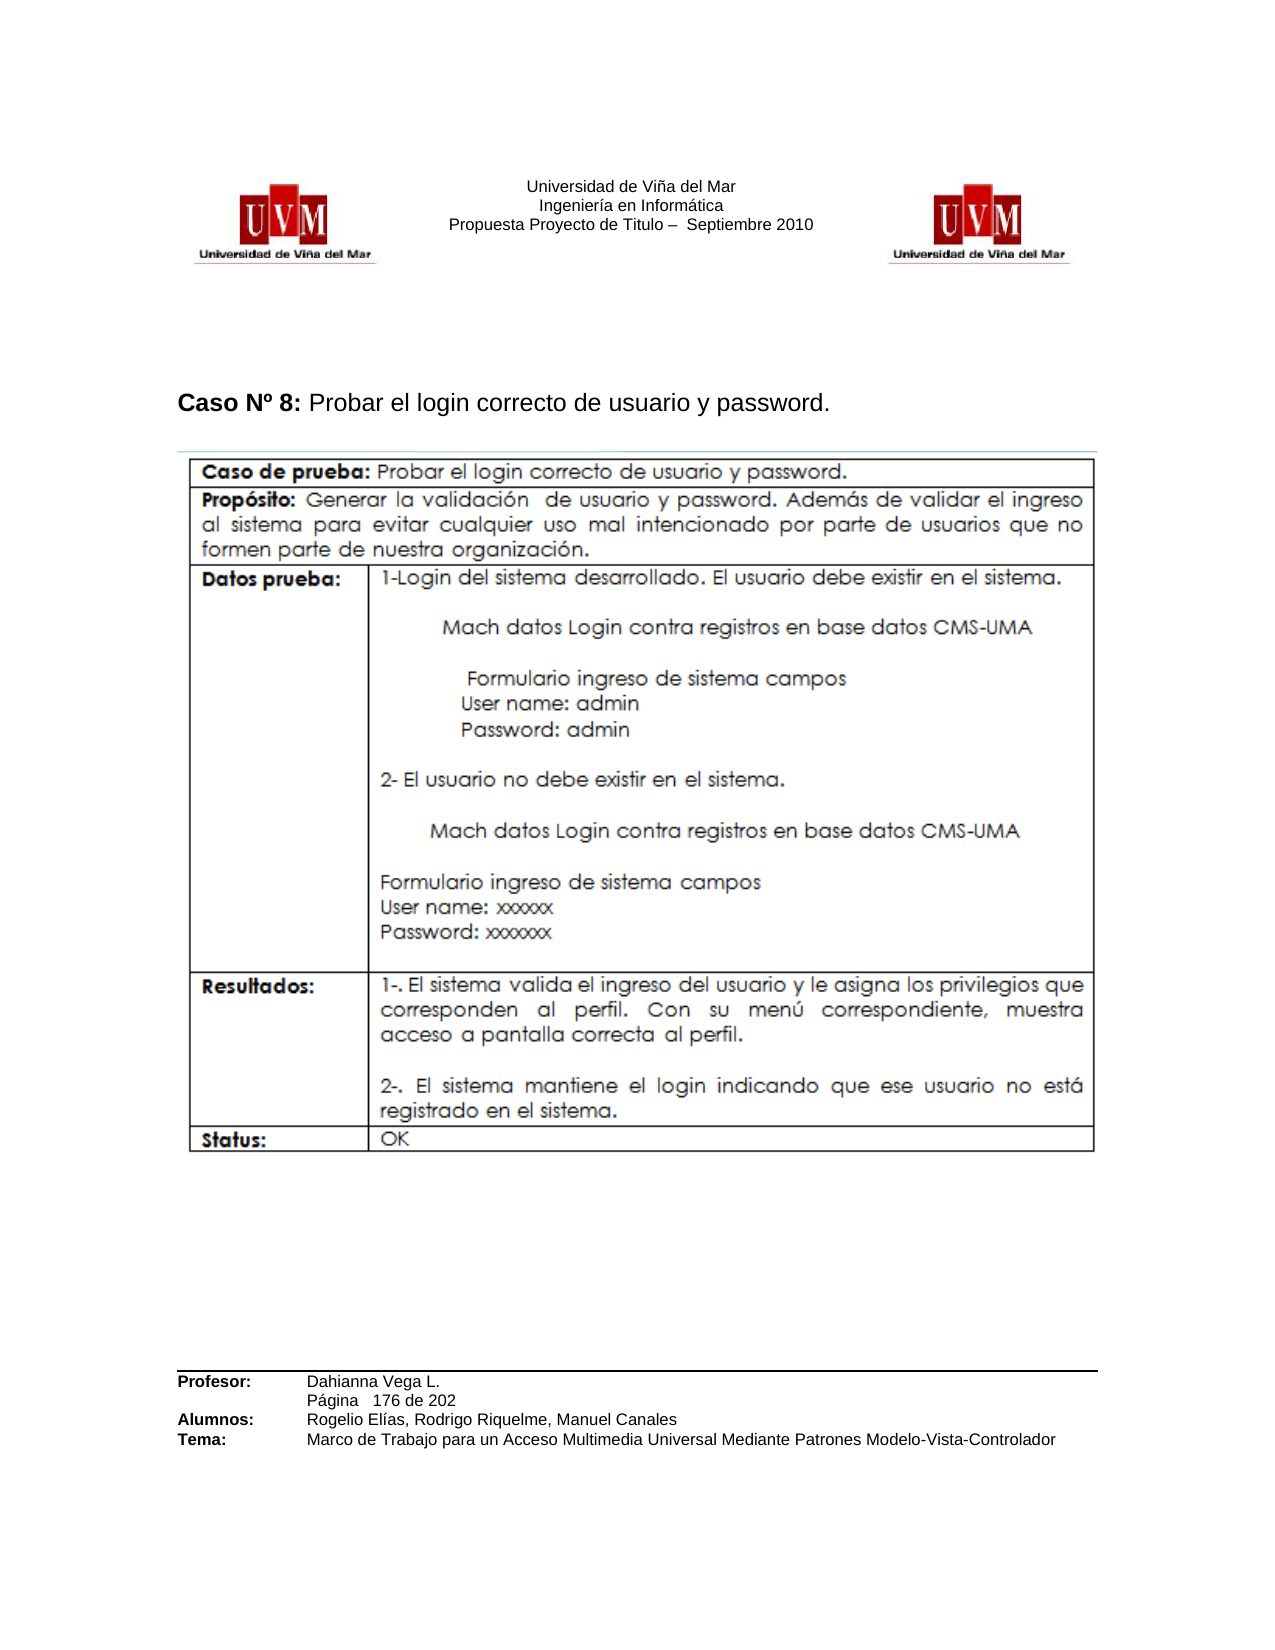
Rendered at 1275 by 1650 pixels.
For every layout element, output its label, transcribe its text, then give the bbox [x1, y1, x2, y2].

picture [177, 176, 390, 267]
picture [871, 176, 1084, 267]
picture [177, 451, 1098, 1163]
text Caso Nº 8: Probar el login correcto de usuario y password. [177, 388, 1098, 416]
